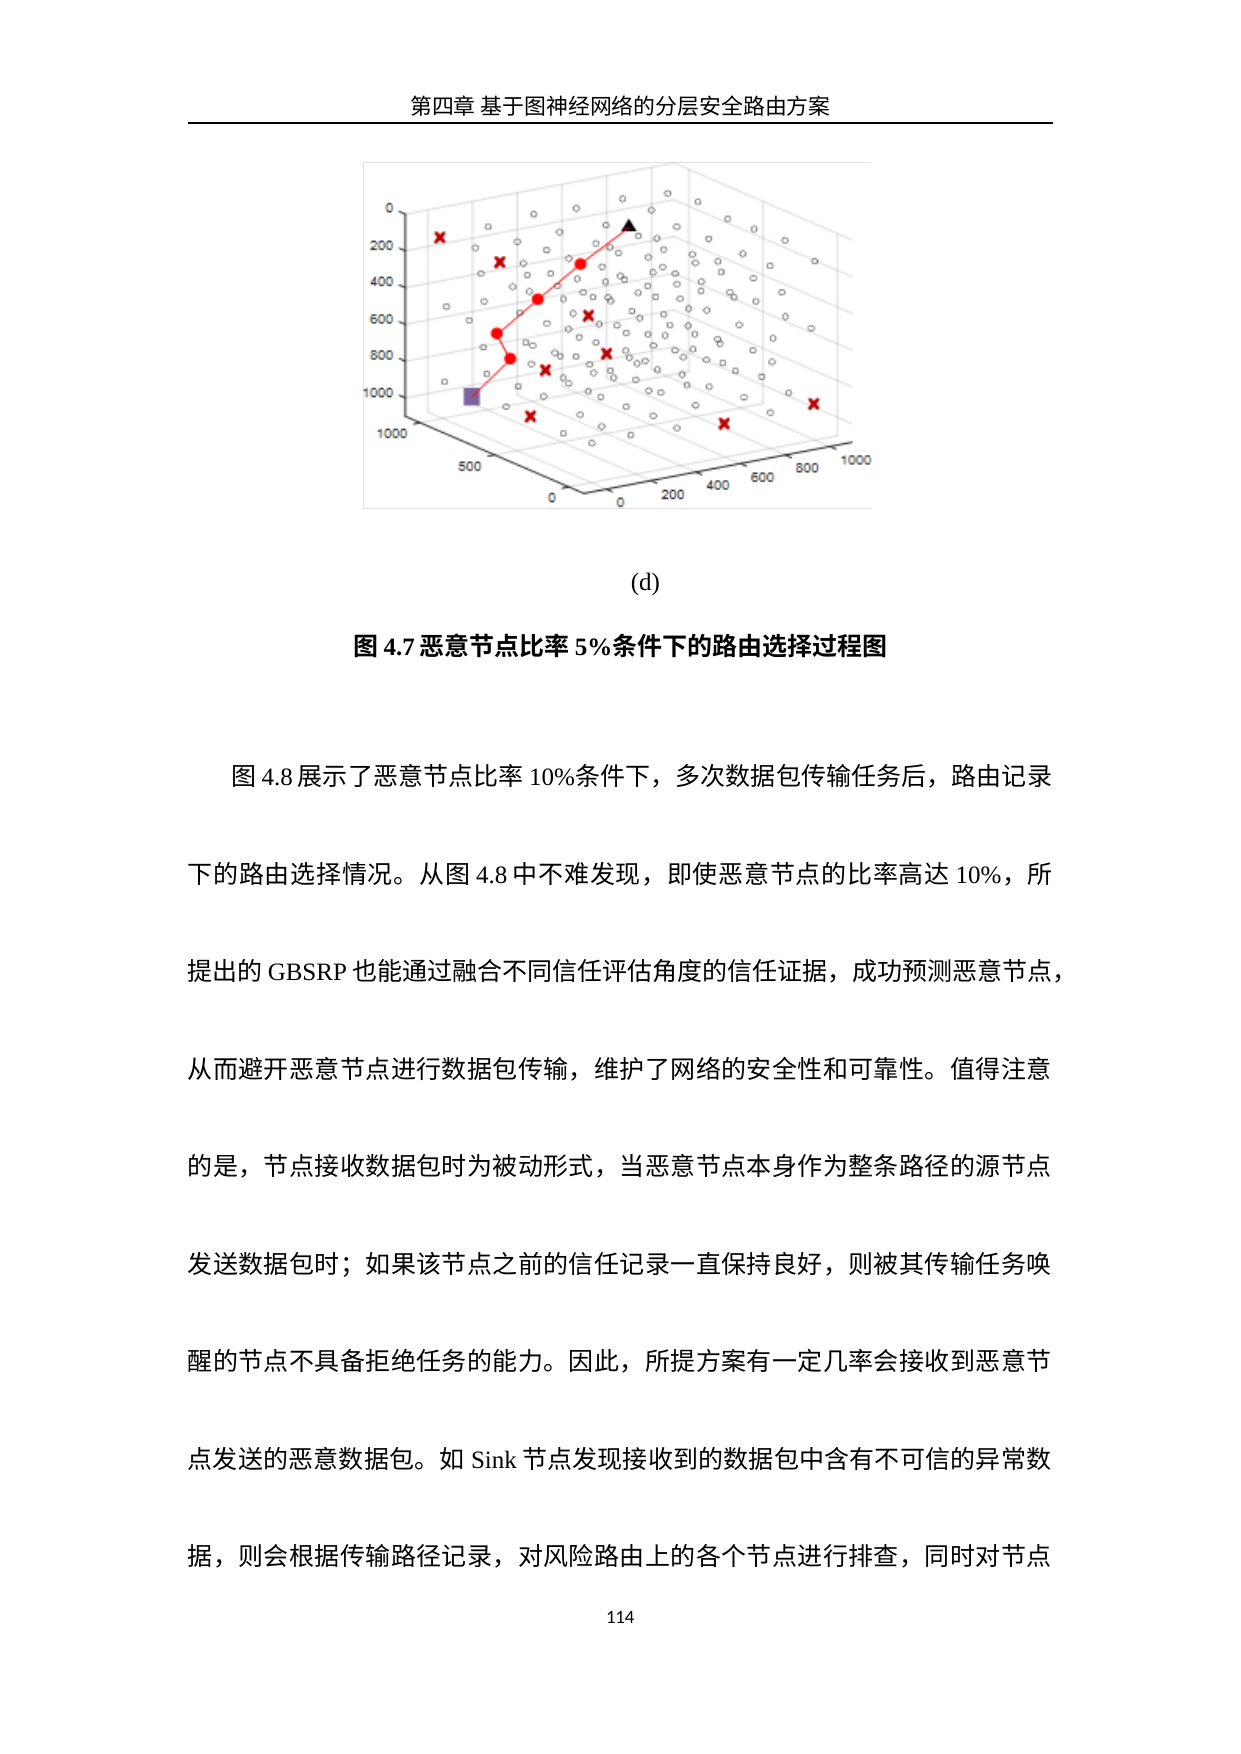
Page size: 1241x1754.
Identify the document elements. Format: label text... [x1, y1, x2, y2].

text 图4.7恶意节点比率5%条件下的路由选择过程图 [187, 612, 1053, 677]
picture [362, 162, 878, 537]
text (d) [187, 565, 1053, 598]
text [187, 742, 1053, 1587]
